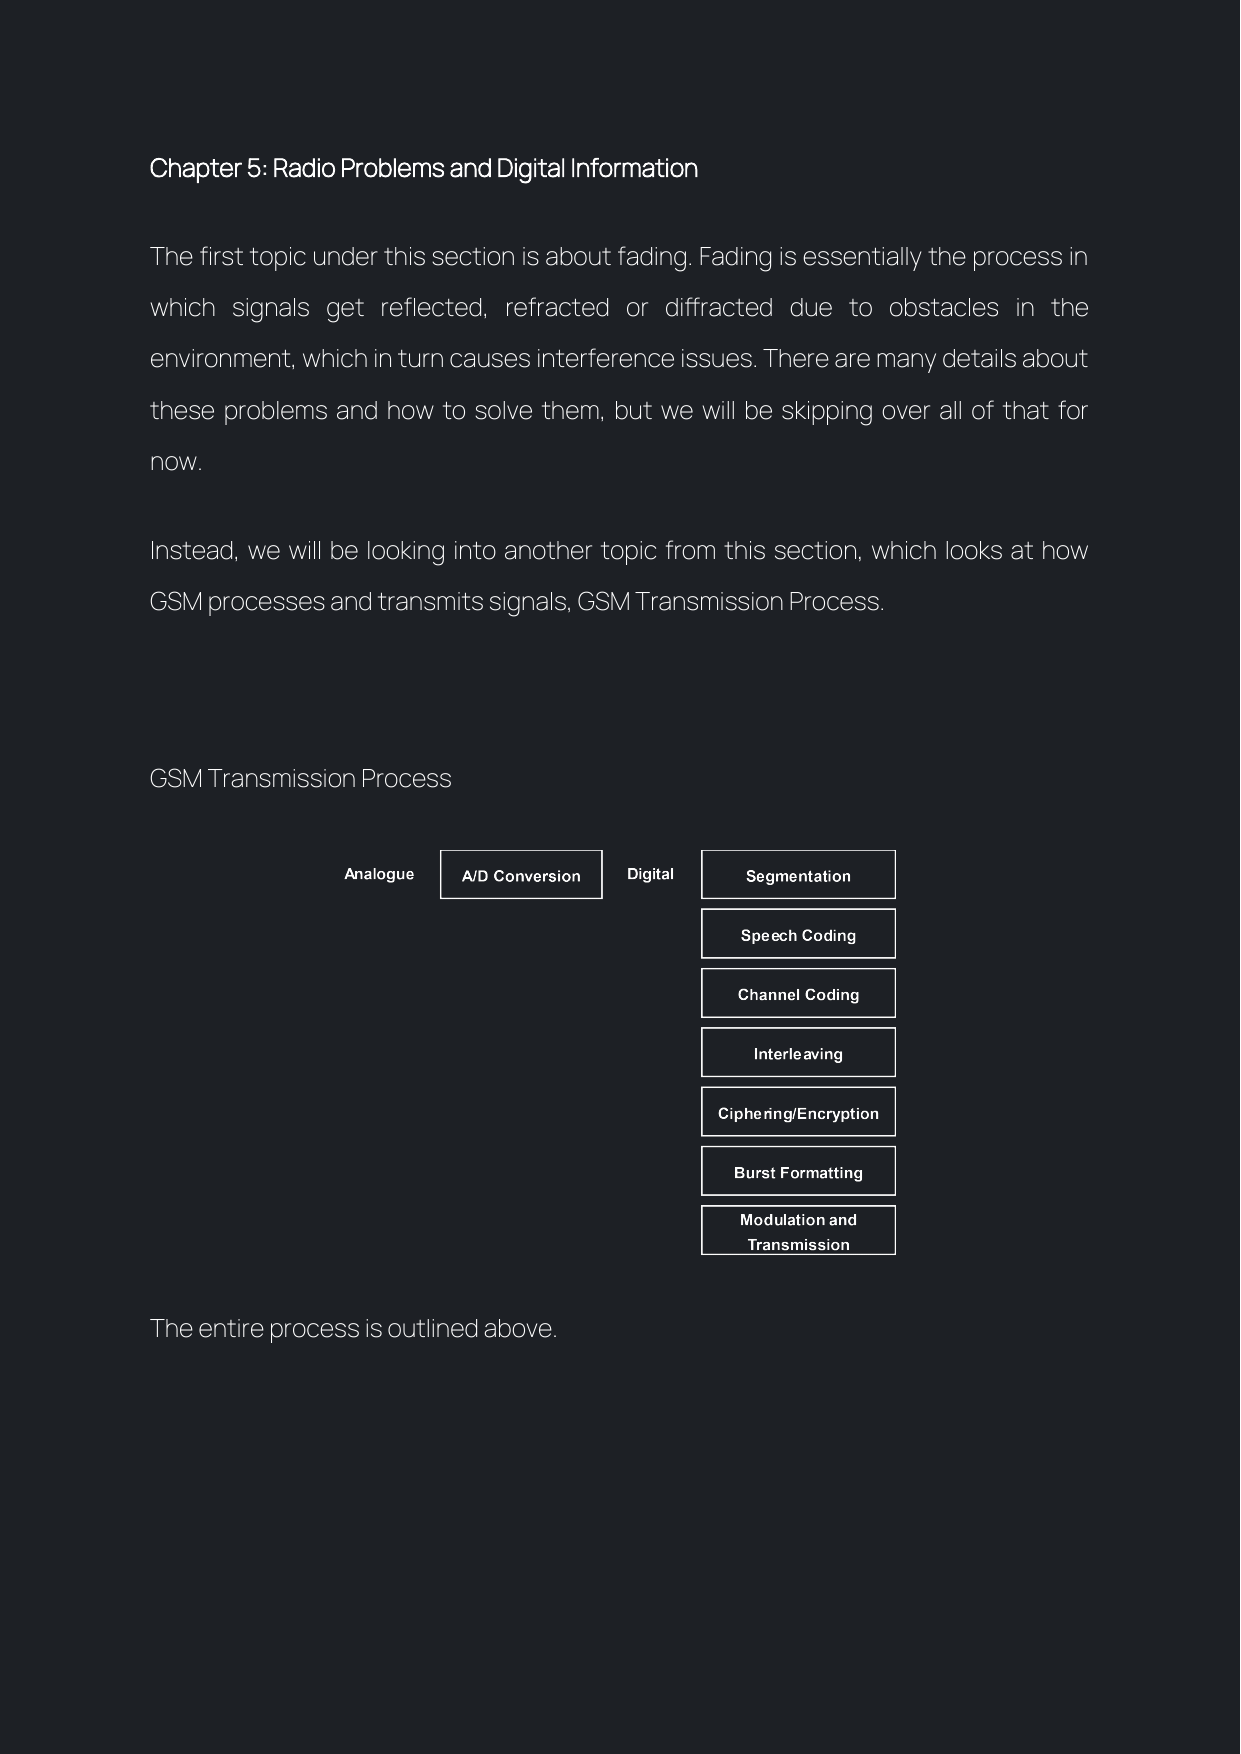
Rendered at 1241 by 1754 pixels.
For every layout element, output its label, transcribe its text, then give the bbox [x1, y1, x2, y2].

text Instead, we will be looking into another topic from this section, which looks at how GSM processes and transmits signals, GSM Transmission Process. [150, 532, 1090, 618]
subtitle GSM Transmission Process [150, 761, 1090, 795]
picture [344, 850, 896, 1256]
text The first topic under this section is about fading. Fading is essentially the process in which signals get reflected, refracted or diffracted due to obstacles in the environment, which in turn causes interference issues. There are many details about these problems and how to solve them, but we will be skipping over all of that for now. [150, 239, 1090, 478]
subtitle Chapter 5: Radio Problems and Digital Information [150, 150, 1090, 184]
text The entire process is outlined above. [150, 1311, 1090, 1345]
